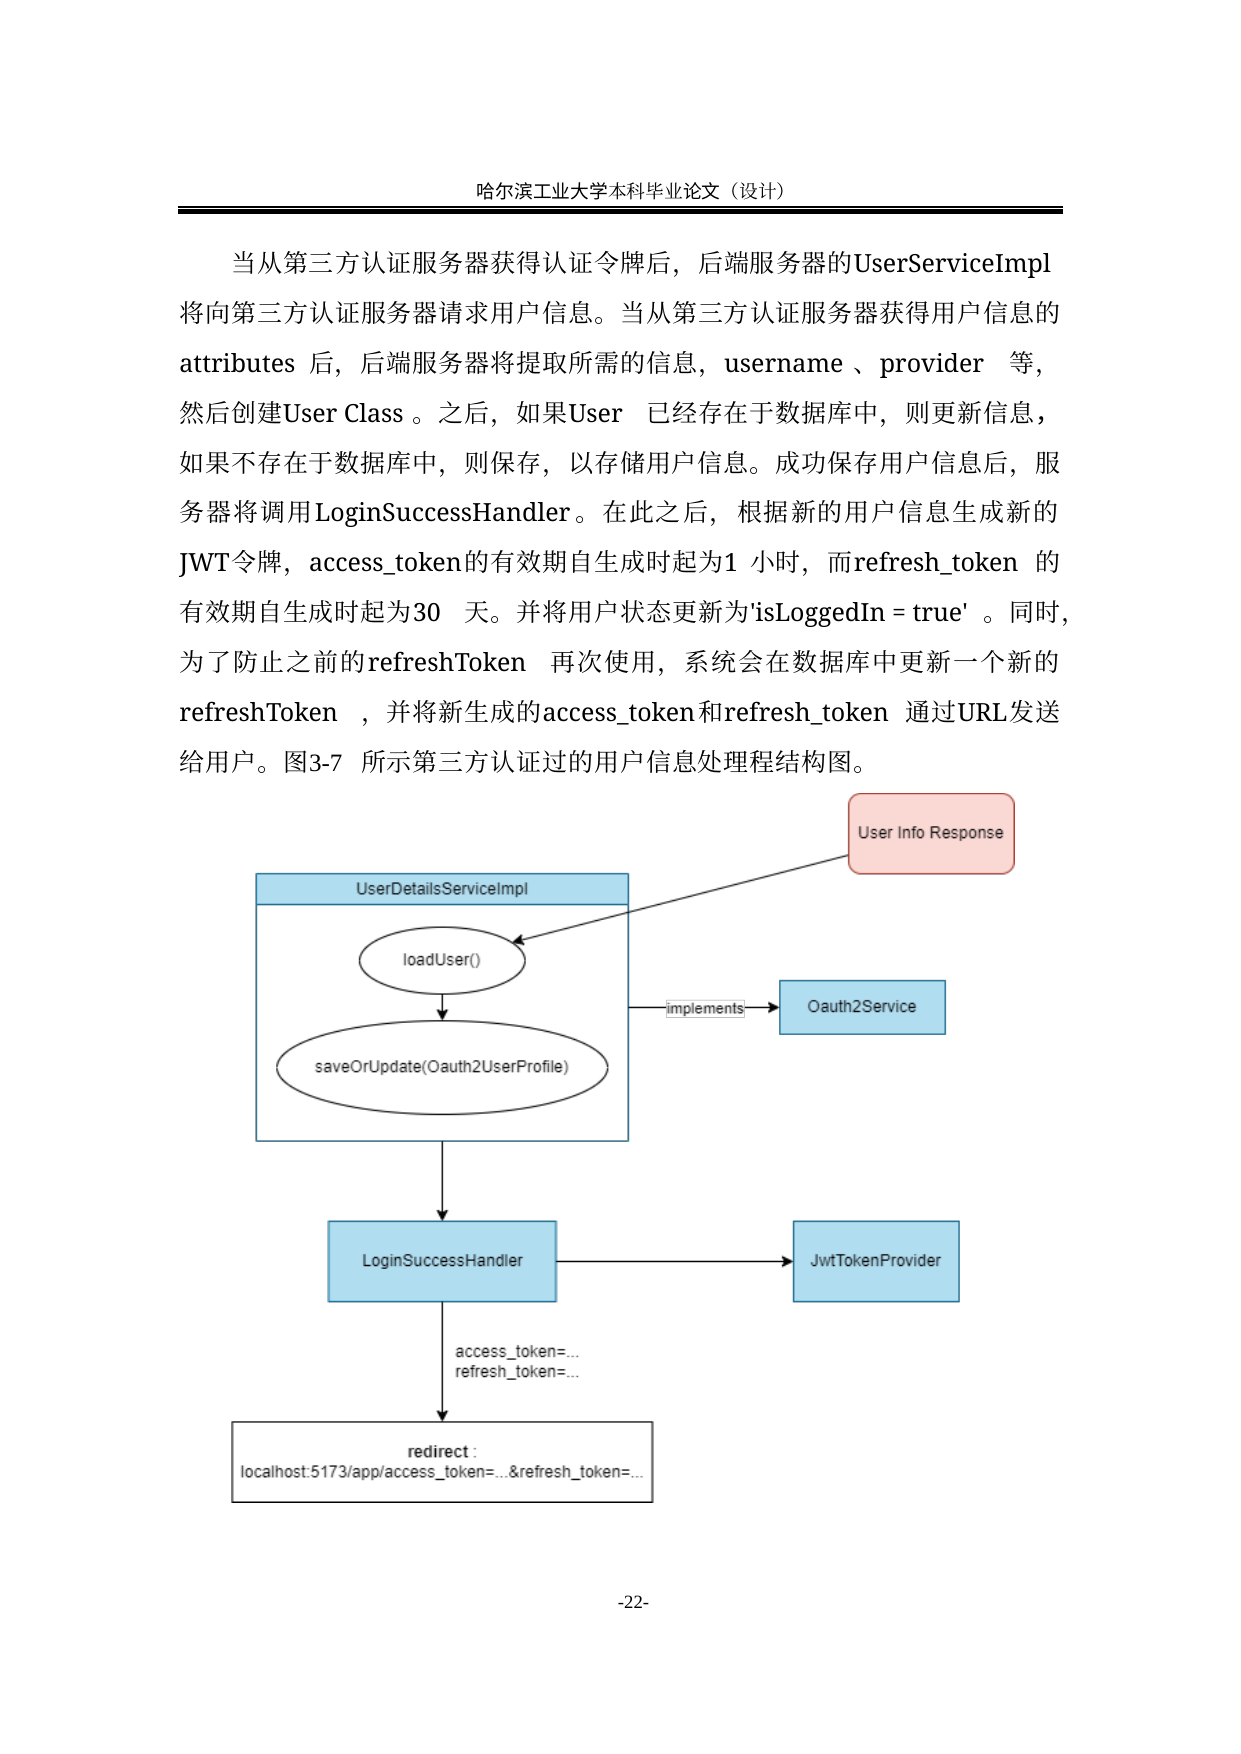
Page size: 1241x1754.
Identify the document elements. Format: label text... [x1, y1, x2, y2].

picture [231, 793, 1015, 1503]
text 当从第三方认证服务器获得认证令牌后，后端服务器的UserServiceImpl将向第三方认证服务器请求用户信息。当从第三方认证服务器获得用户信息的attributes后，后端服务器将提取所需的信息，username、provider等，然后创建User Class。之后，如果User已经存在于数据库中，则更新信息，如果不存在于数据库中，则保存，以存储用户信息。成功保存用户信息后，服务器将调用LoginSuccessHandler。在此之后，根据新的用户信息生成新的JWT令牌，access_token的有效期自生成时起为1小时，而refresh_token的有效期自生成时起为30天。并将用户状态更新为'isLoggedIn = true'。同时，为了防止之前的refreshToken再次使用，系统会在数据库中更新一个新的refreshToken，并将新生成的access_token和refresh_token通过URL发送给用户。图3-7所示第三方认证过的用户信息处理程结构图。 [179, 242, 1061, 780]
